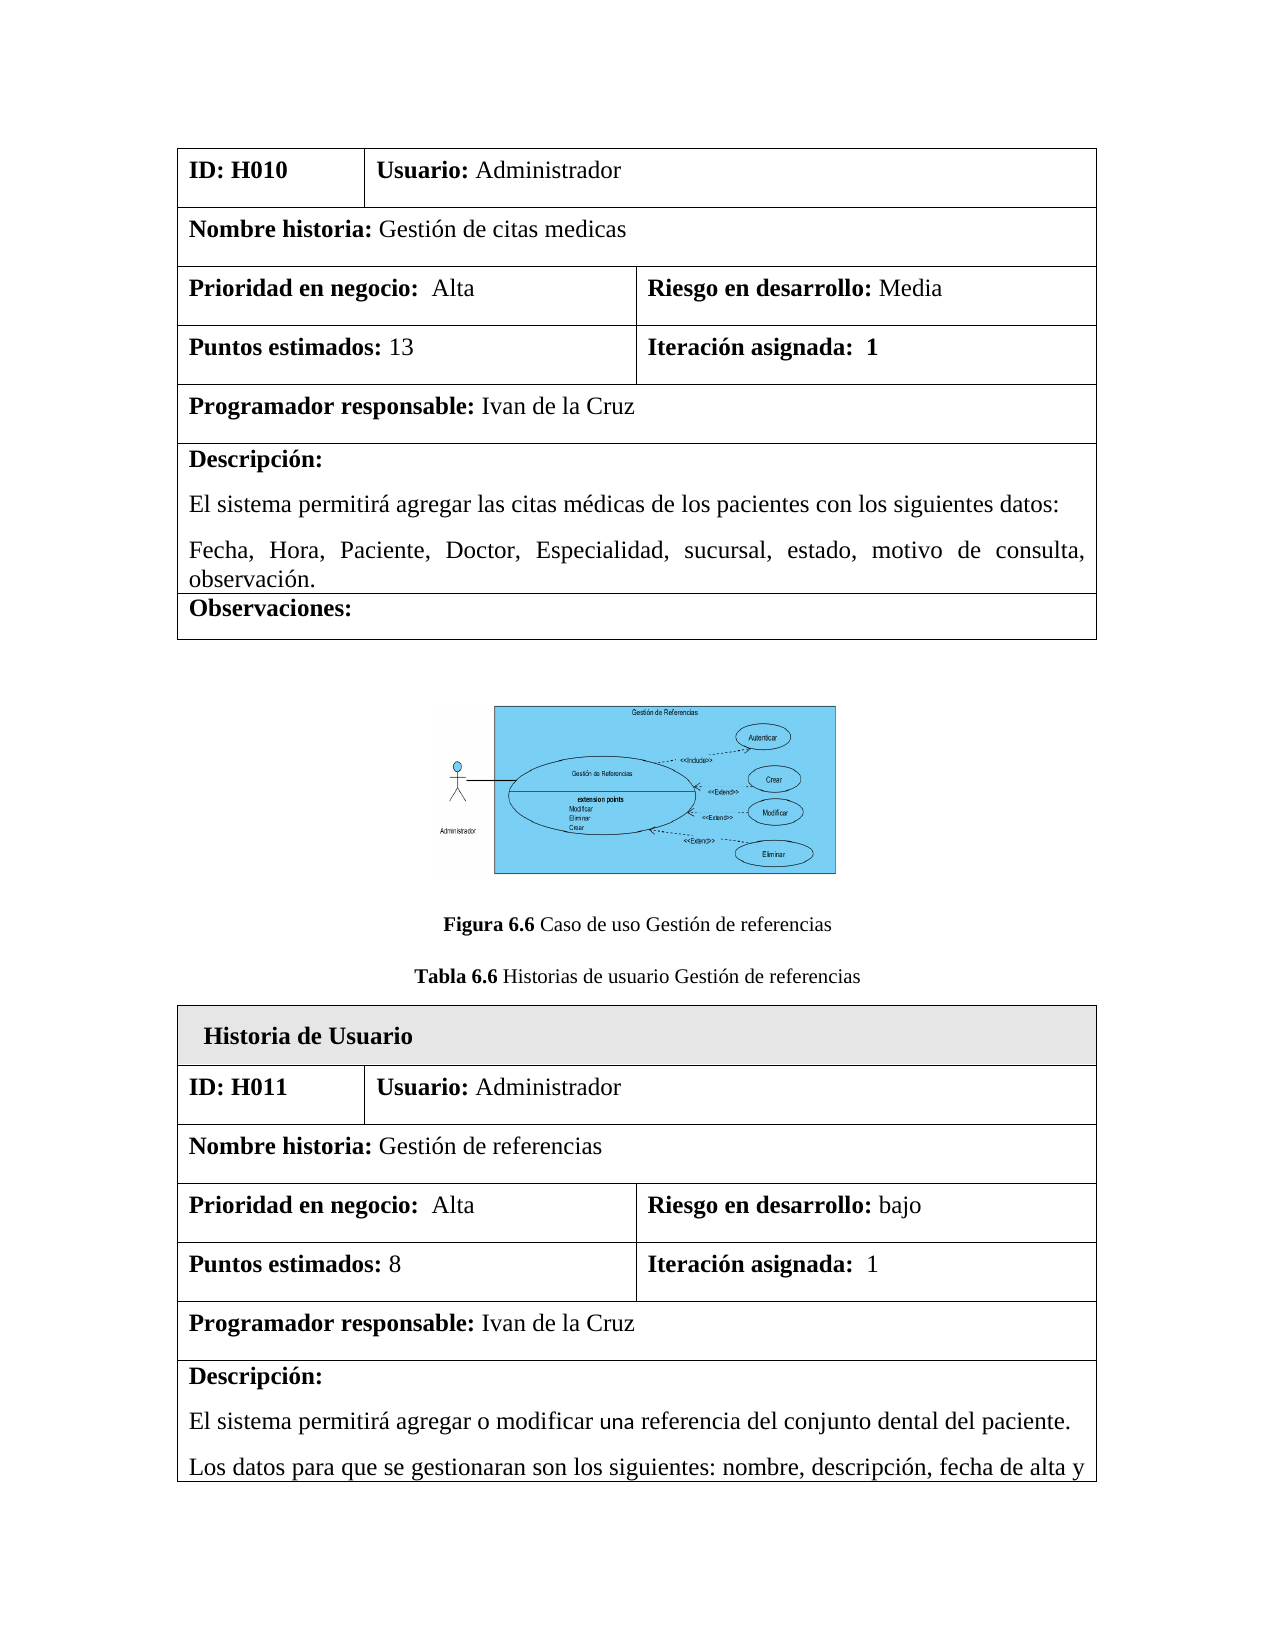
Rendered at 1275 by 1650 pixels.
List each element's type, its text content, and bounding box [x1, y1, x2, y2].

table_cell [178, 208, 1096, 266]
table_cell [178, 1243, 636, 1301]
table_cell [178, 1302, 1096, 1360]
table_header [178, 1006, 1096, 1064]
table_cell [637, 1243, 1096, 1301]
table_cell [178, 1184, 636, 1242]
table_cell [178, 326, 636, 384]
picture [434, 699, 841, 882]
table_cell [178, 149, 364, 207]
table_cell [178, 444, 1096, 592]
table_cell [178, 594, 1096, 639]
text Tabla 6.6 Historias de usuario Gestión de referencias [177, 964, 1098, 988]
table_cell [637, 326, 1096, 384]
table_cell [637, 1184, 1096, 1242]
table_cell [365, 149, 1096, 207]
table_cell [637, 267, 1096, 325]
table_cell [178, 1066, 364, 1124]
text Figura 6.6 Caso de uso Gestión de referencias [177, 912, 1098, 936]
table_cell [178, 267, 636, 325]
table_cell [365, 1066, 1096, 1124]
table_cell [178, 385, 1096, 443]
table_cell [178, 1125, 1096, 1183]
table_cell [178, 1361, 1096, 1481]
